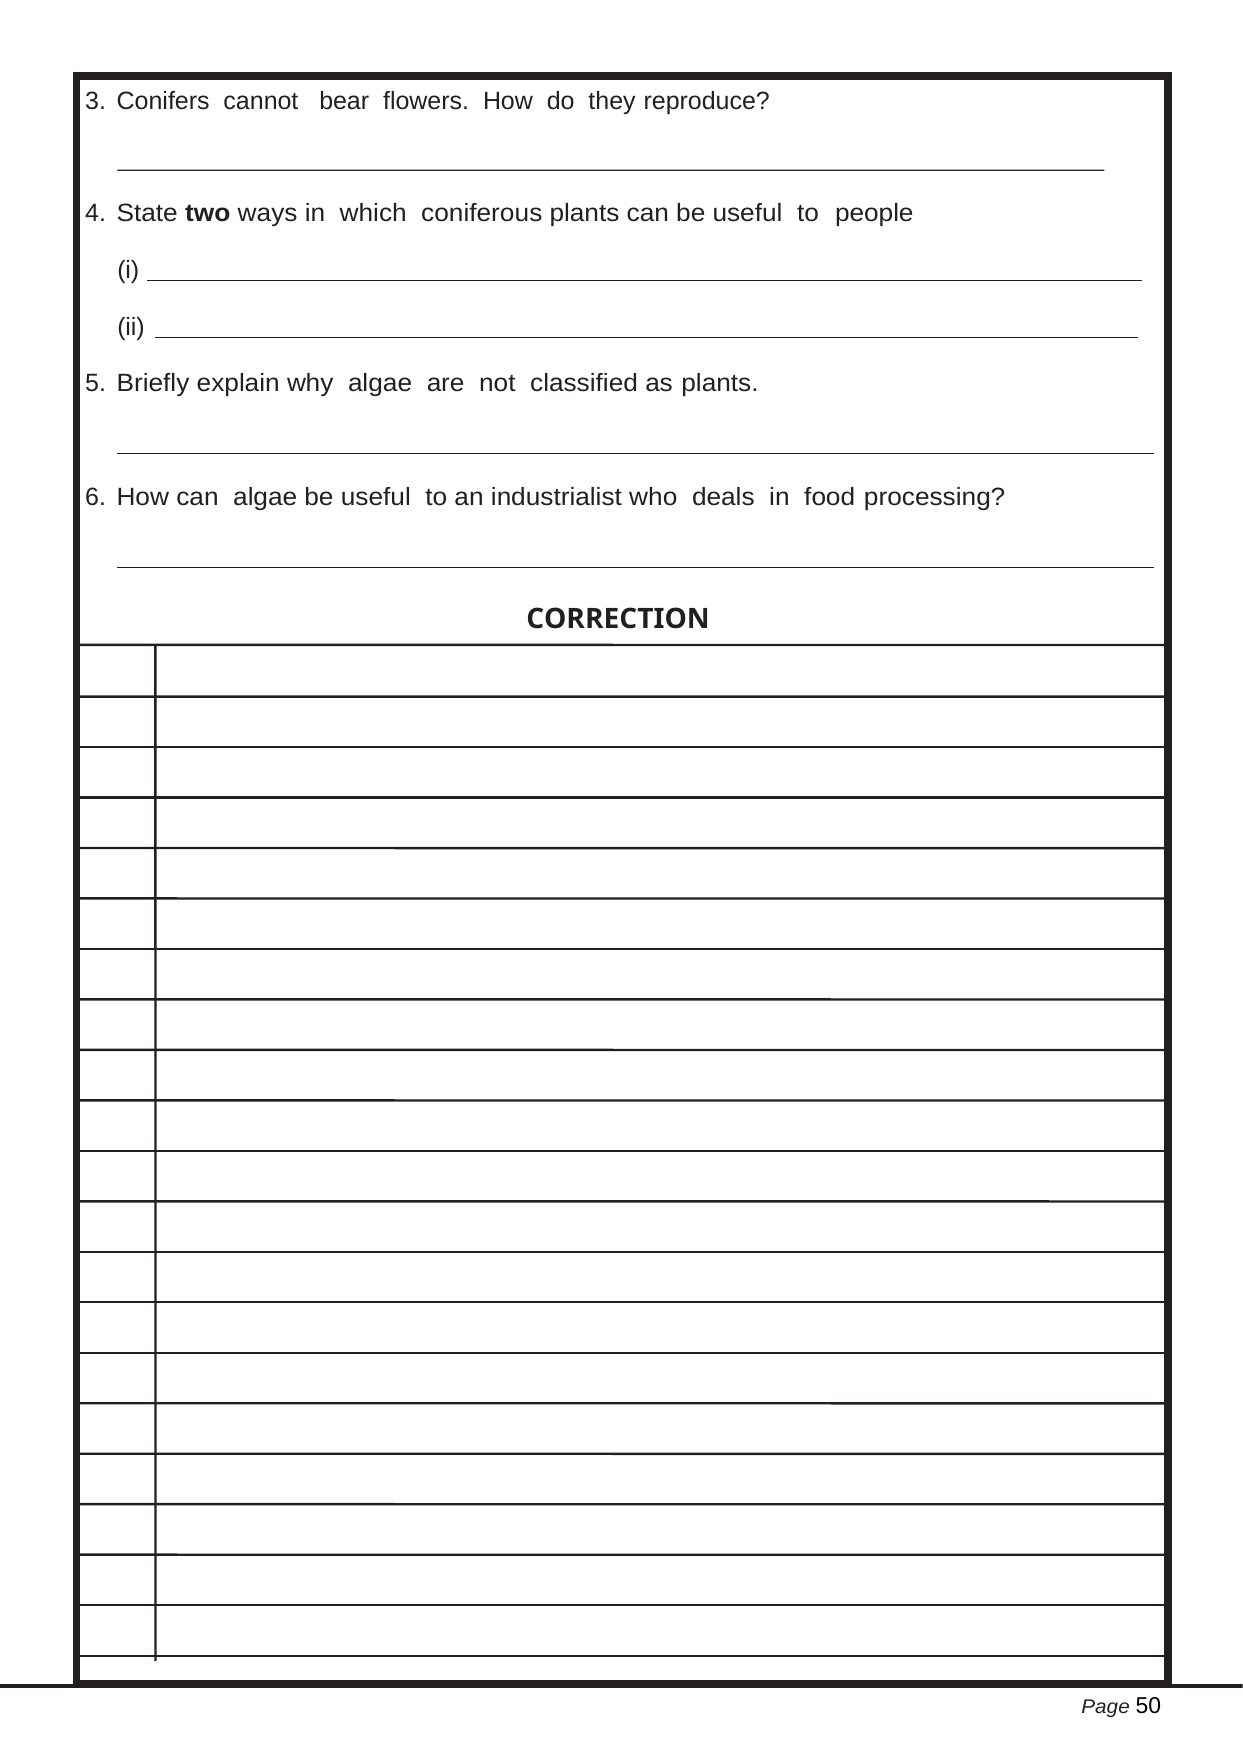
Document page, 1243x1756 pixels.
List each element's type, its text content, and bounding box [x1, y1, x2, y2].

list State two ways in which coniferous plants can be useful to people [85, 198, 1243, 227]
list How can algae be useful to an industrialist who deals in food processing? [85, 482, 1243, 511]
list Conifers cannot bear flowers. How do they reproduce? [85, 86, 1243, 115]
subtitle CORRECTION [123, 598, 1112, 636]
list Briefly explain why algae are not classified as plants. [85, 368, 1243, 397]
